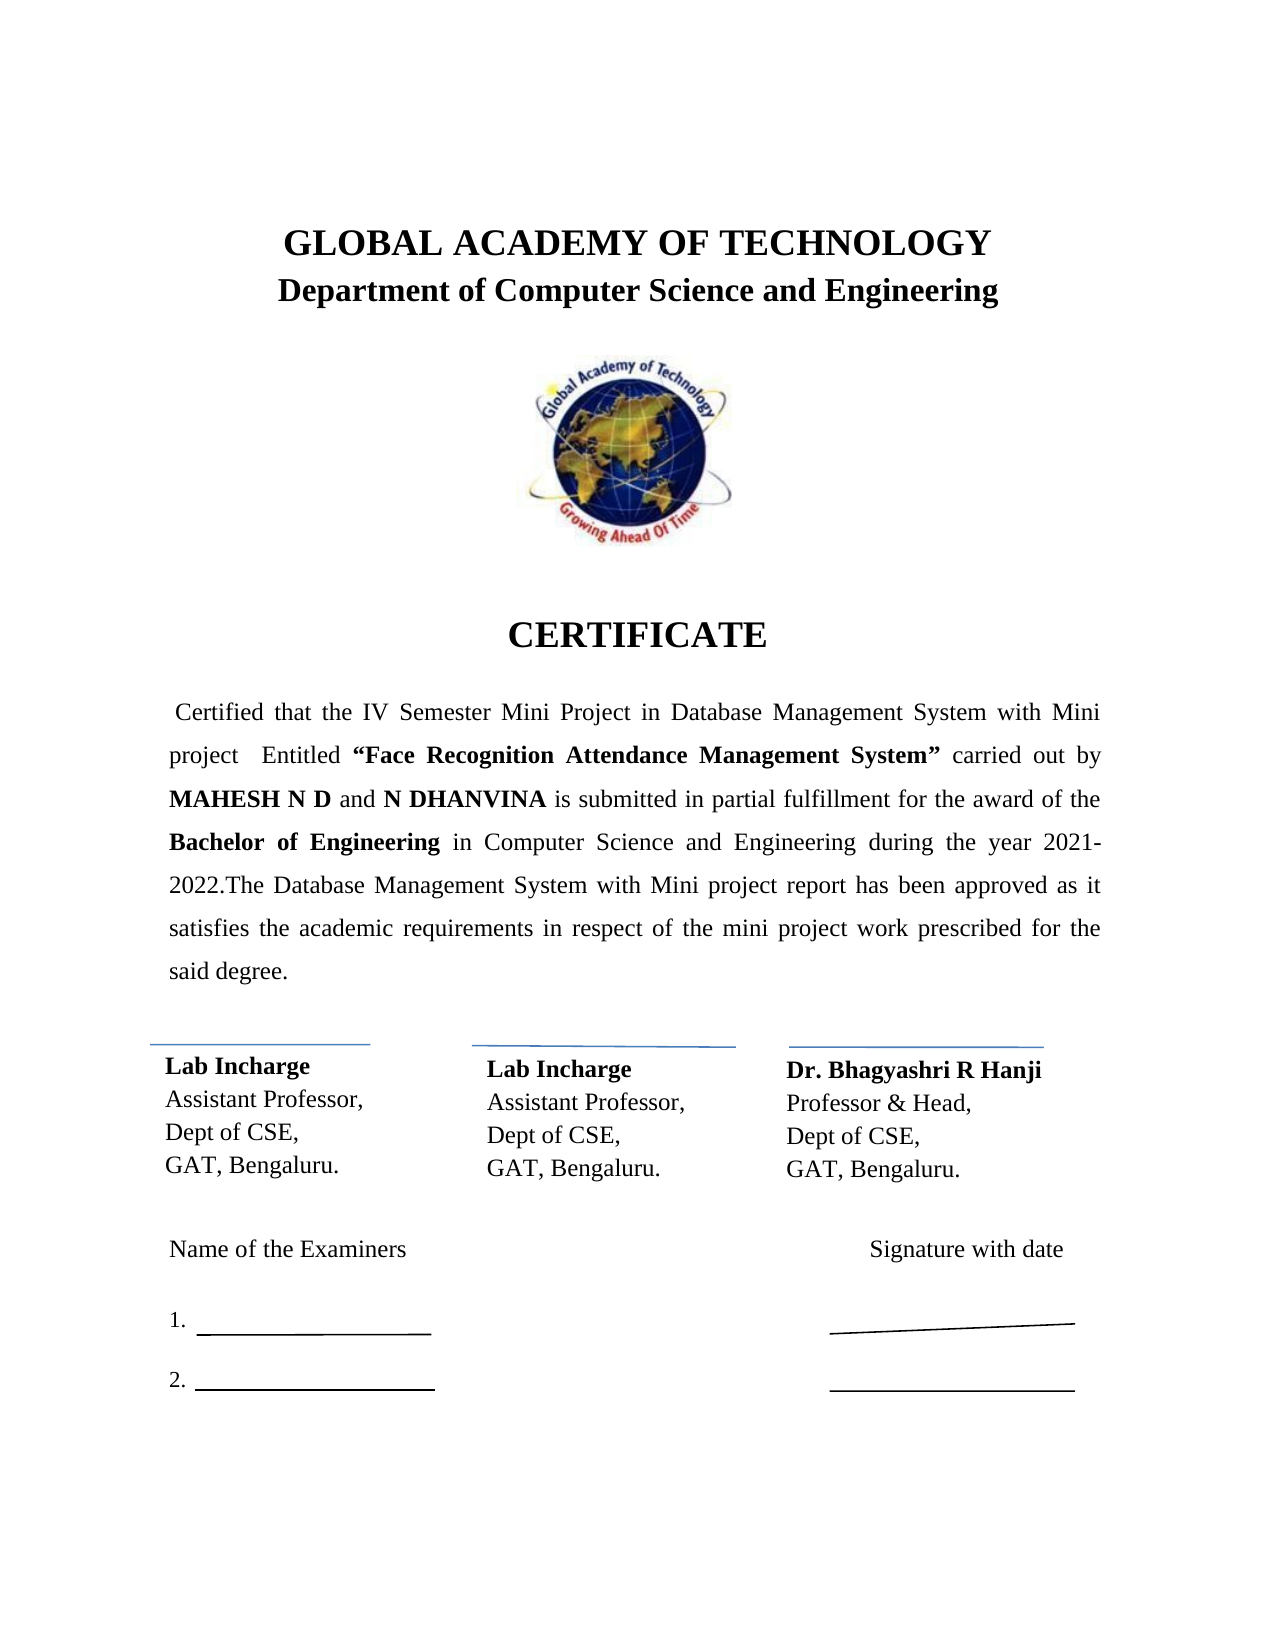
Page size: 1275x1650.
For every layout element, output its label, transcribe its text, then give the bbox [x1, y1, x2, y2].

picture [516, 355, 733, 551]
text Name of the Examiners Signature with date [169, 1179, 1125, 1263]
text GLOBAL ACADEMY OF TECHNOLOGY [166, 220, 1109, 263]
text CERTIFICATE [166, 612, 1109, 655]
text Certified that the IV Semester Mini Project in Database Management System with Mini project Entitled “Face Recognition Attendance Management System” carried out by MAHESH N D and N DHANVINA is submitted in partial fulfillment for the award of the Bachelor of Engineering in Computer Science and Engineering during the year 2021-2022.The Database Management System with Mini project report has been approved as it satisfies the academic requirements in respect of the mini project work prescribed for the said degree. [169, 697, 1102, 985]
text Department of Computer Science and Engineering [166, 270, 1110, 308]
text 2. [169, 1367, 1125, 1393]
